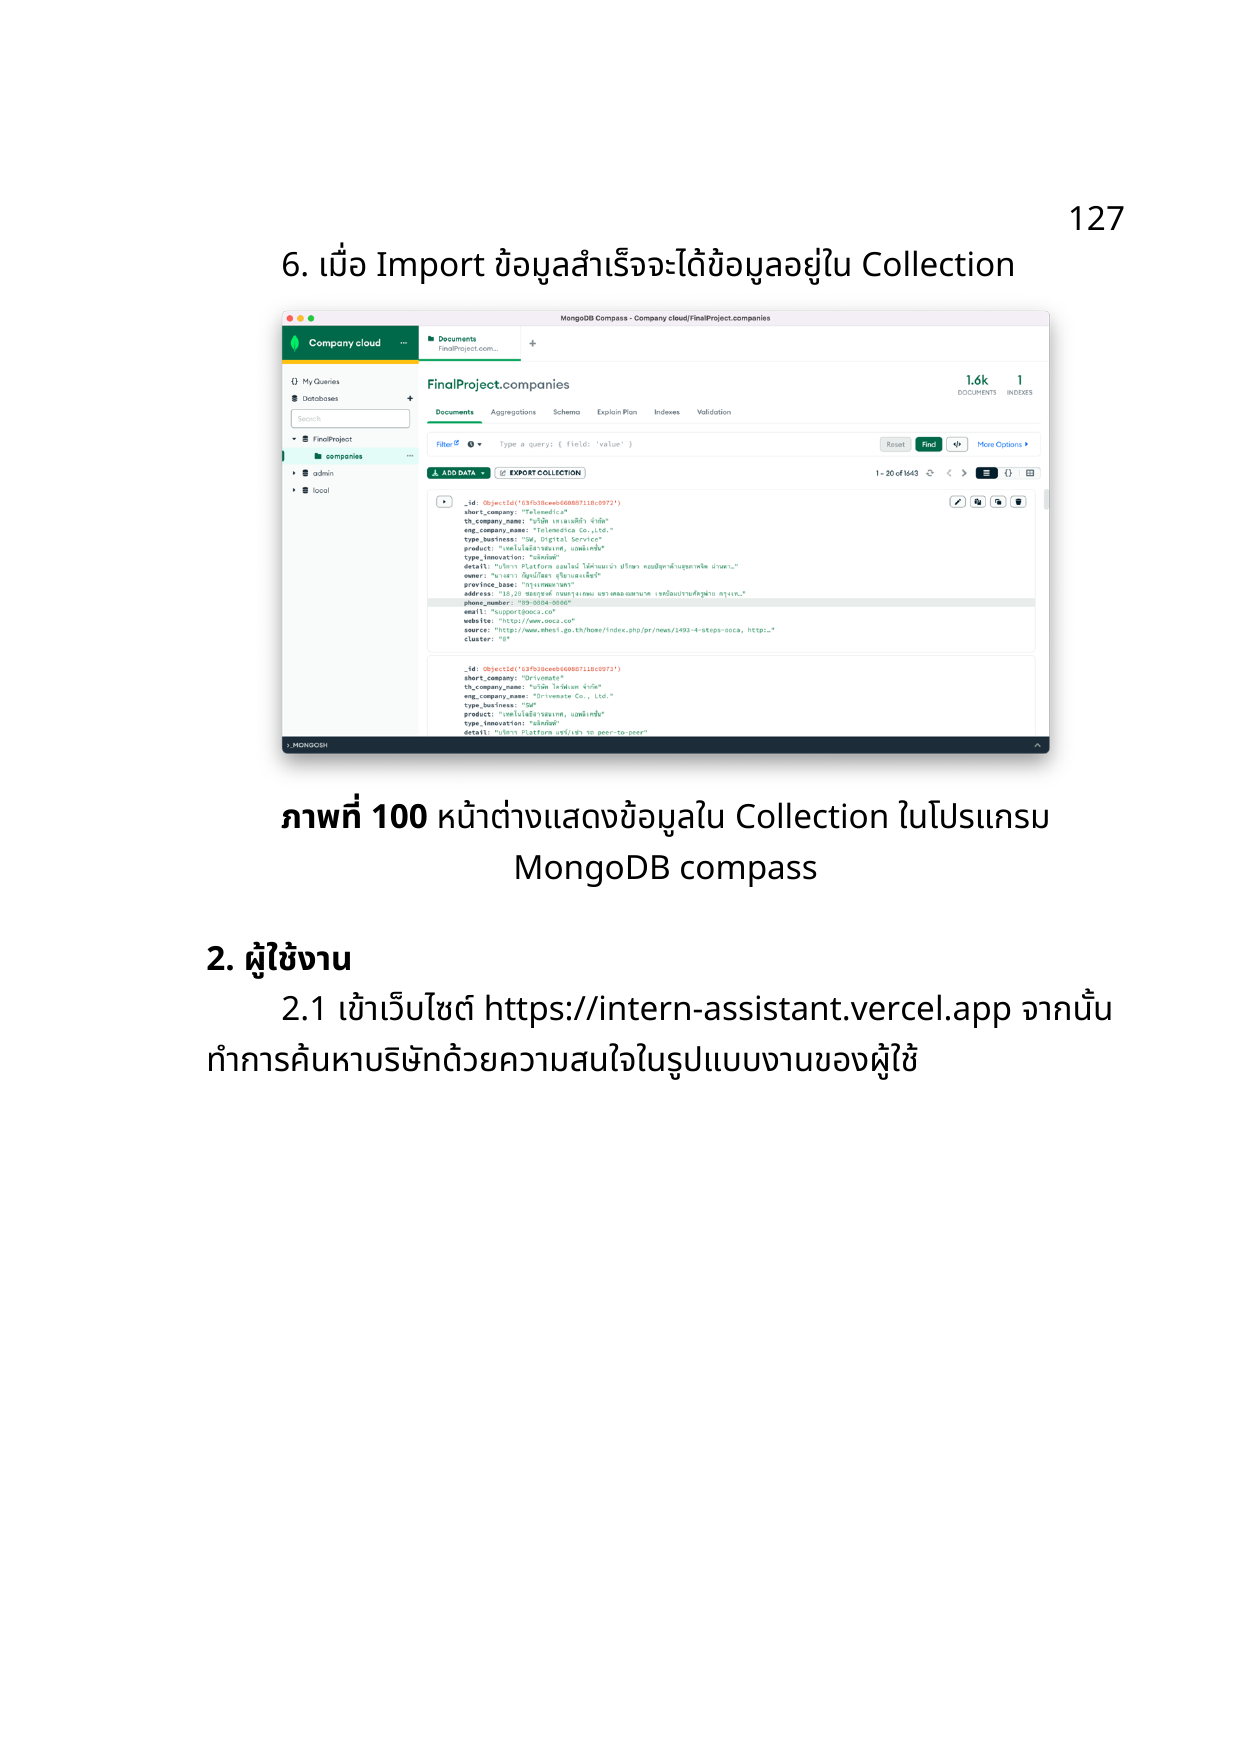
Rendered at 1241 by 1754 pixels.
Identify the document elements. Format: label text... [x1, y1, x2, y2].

subtitle 2. ผู้ใช้งาน [206, 934, 1125, 985]
text 6. เมื่อ Import ข้อมูลสำเร็จจะได้ข้อมูลอยู่ใน Collection [281, 240, 1125, 291]
text 2.1 เข้าเว็บไซต์ https://intern-assistant.vercel.app จากนั้นทำการค้นหาบริษัทด้วยความสนใจในรูปแบบงานของผู้ใช้ [206, 985, 1125, 1086]
picture [252, 291, 1079, 793]
